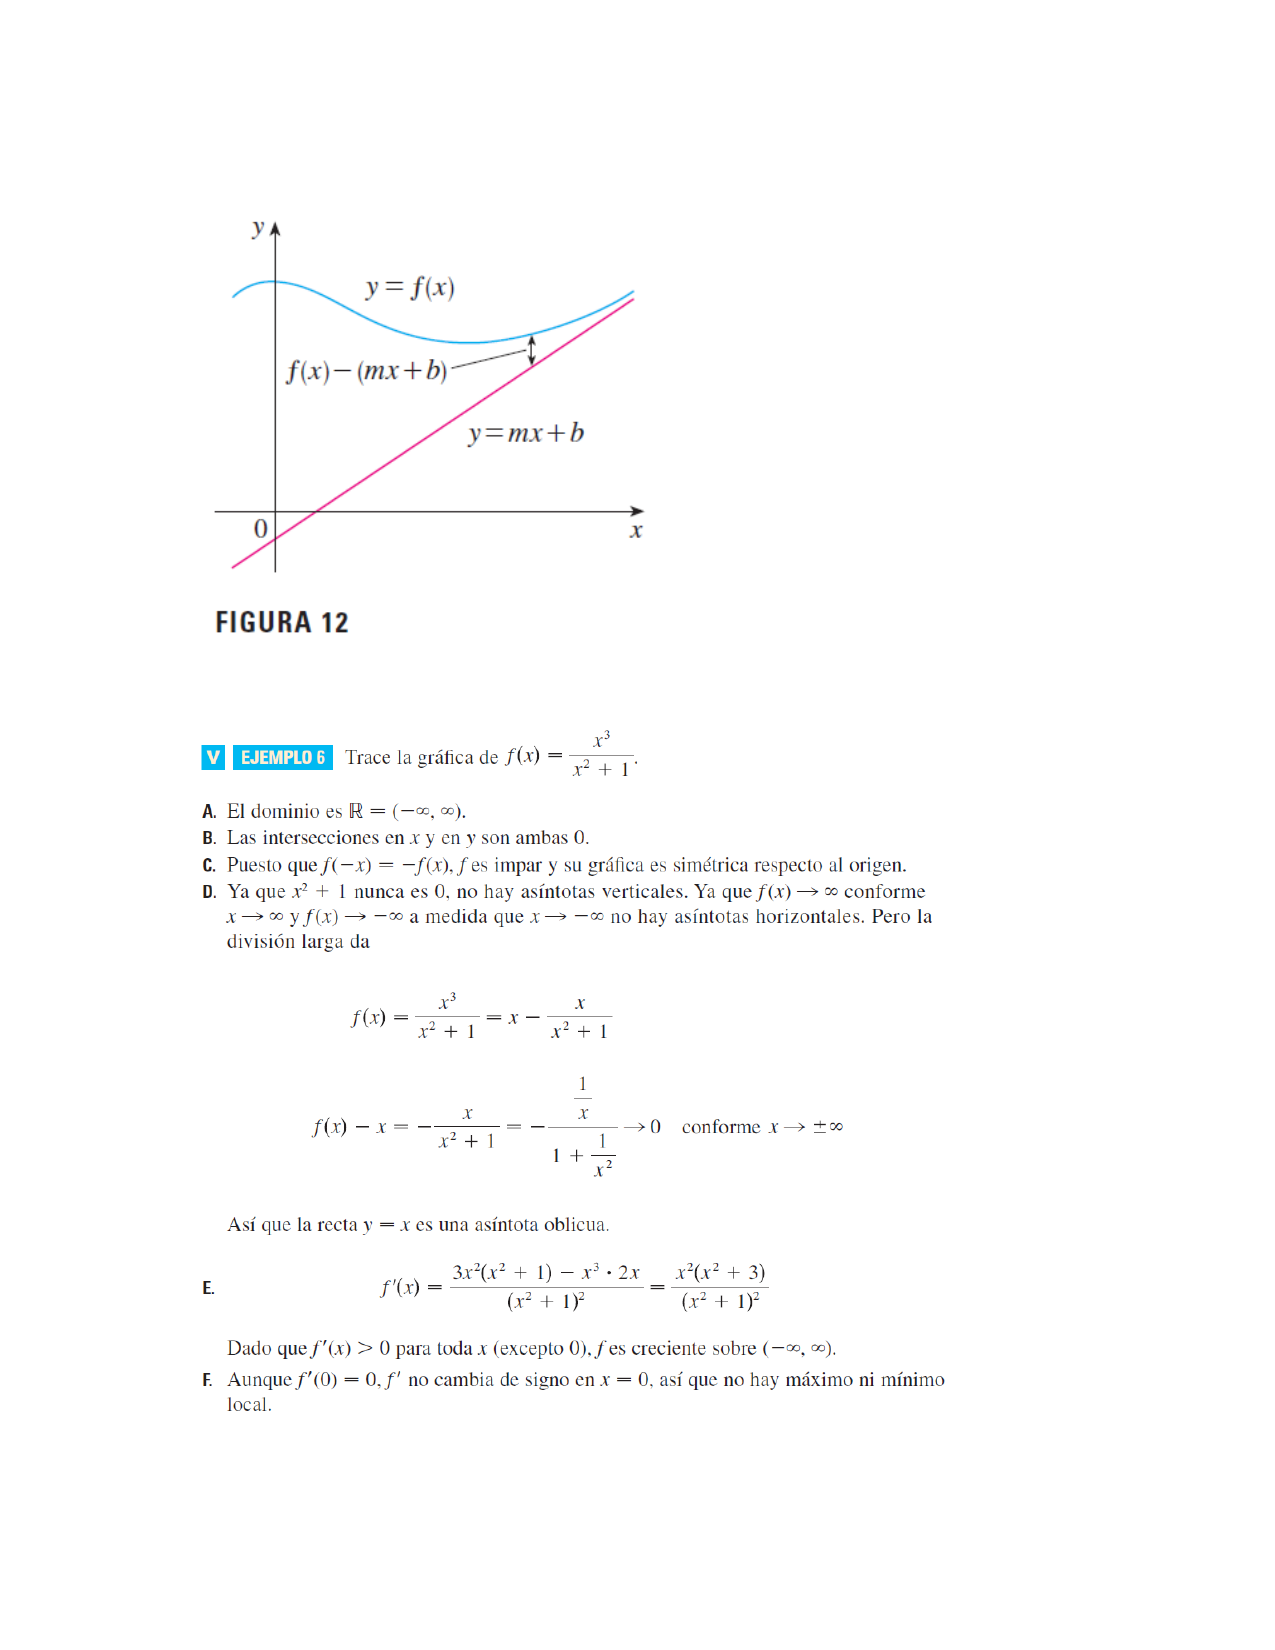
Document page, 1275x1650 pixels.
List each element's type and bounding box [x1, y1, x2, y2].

picture [177, 194, 684, 698]
picture [177, 716, 960, 1438]
